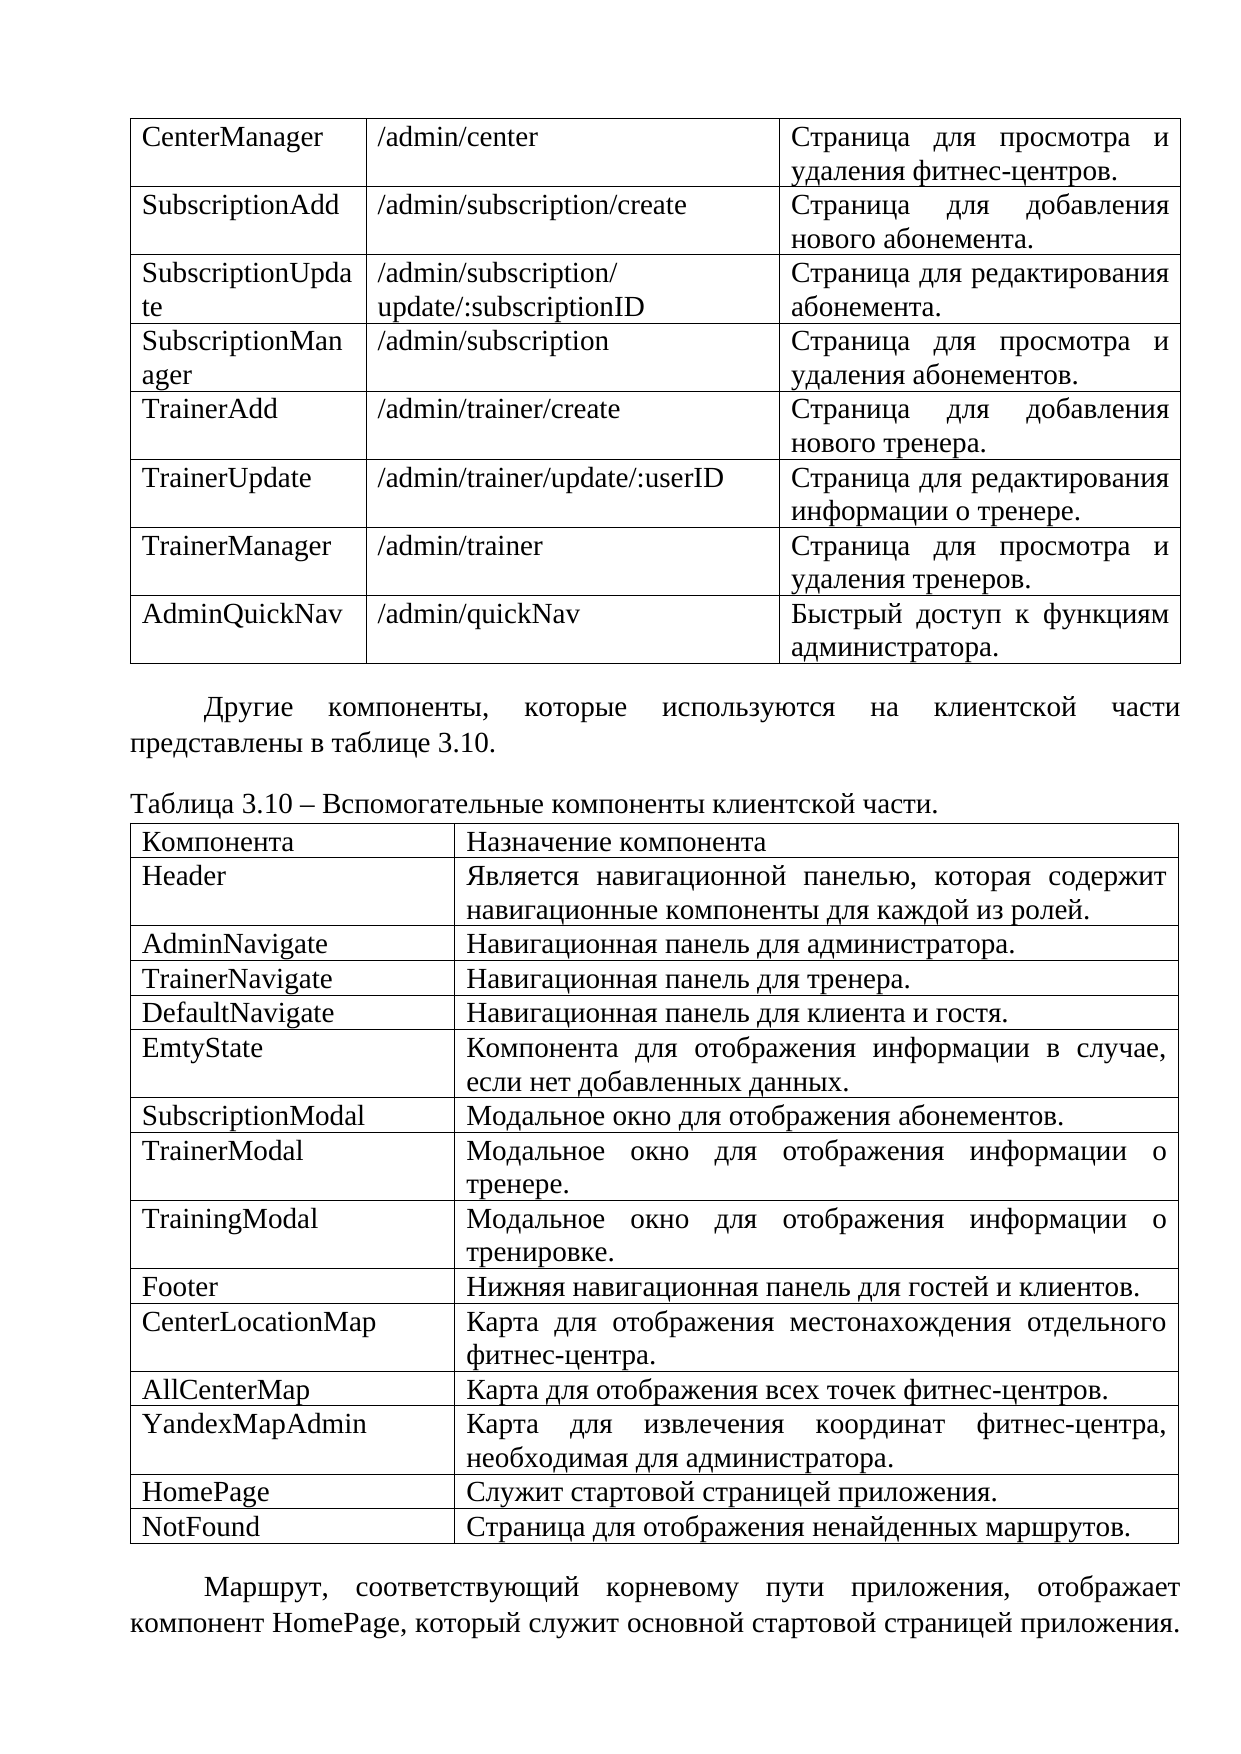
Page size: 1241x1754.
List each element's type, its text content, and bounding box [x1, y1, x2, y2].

table_cell Footer [131, 1269, 454, 1303]
table_cell AllCenterMap [131, 1372, 454, 1405]
table_cell /admin/trainer [367, 528, 779, 595]
table_cell TrainingModal [131, 1201, 454, 1268]
table_cell Модальное окно для отображения информации о тренировке. [455, 1201, 1178, 1268]
table_cell /admin/trainer/create [367, 392, 779, 459]
table_cell YandexMapAdmin [131, 1406, 454, 1473]
table_cell TrainerModal [131, 1133, 454, 1200]
table_cell Модальное окно для отображения информации о тренере. [455, 1133, 1178, 1200]
table_cell Быстрый доступ к функциям администратора. [780, 596, 1180, 663]
text Другие компоненты, которые используются на клиентской части представлены в таблице 3.10. [130, 689, 1181, 759]
table_cell SubscriptionModal [131, 1098, 454, 1132]
table_cell AdminQuickNav [131, 596, 366, 663]
table_cell Навигационная панель для клиента и гостя. [455, 996, 1178, 1029]
table_cell AdminNavigate [131, 926, 454, 960]
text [130, 1569, 1181, 1638]
table_cell Страница для просмотра и удаления абонементов. [780, 324, 1180, 391]
table_cell TrainerNavigate [131, 961, 454, 994]
table_cell Навигационная панель для администратора. [455, 926, 1178, 960]
table_cell CenterManager [131, 119, 366, 186]
table_cell Компонента для отображения информации в случае, если нет добавленных данных. [455, 1030, 1178, 1097]
table_cell Карта для извлечения координат фитнес-центра, необходимая для администратора. [455, 1406, 1178, 1473]
table_cell HomePage [131, 1475, 454, 1508]
text Таблица 3.10 – Вспомогательные компоненты клиентской части. [130, 786, 1181, 820]
table_cell Header [131, 858, 454, 925]
table_cell Модальное окно для отображения абонементов. [455, 1098, 1178, 1132]
table_cell TrainerManager [131, 528, 366, 595]
table_cell TrainerUpdate [131, 460, 366, 527]
table_cell Нижняя навигационная панель для гостей и клиентов. [455, 1269, 1178, 1303]
table_cell TrainerAdd [131, 392, 366, 459]
table_cell Страница для редактирования абонемента. [780, 255, 1180, 322]
table_cell Страница для просмотра и удаления фитнес-центров. [780, 119, 1180, 186]
table_cell /admin/trainer/update/:userID [367, 460, 779, 527]
table_cell SubscriptionUpdate [131, 255, 366, 322]
table_cell NotFound [131, 1509, 454, 1543]
table_cell Страница для добавления нового абонемента. [780, 187, 1180, 254]
table_cell SubscriptionAdd [131, 187, 366, 254]
table_cell /admin/subscription/create [367, 187, 779, 254]
table_cell Страница для редактирования информации о тренере. [780, 460, 1180, 527]
table_header Назначение компонента [455, 824, 1178, 857]
table_cell Карта для отображения всех точек фитнес-центров. [455, 1372, 1178, 1405]
table_cell CenterLocationMap [131, 1304, 454, 1371]
table_cell /admin/center [367, 119, 779, 186]
table_cell Навигационная панель для тренера. [455, 961, 1178, 994]
table_cell SubscriptionManager [131, 324, 366, 391]
table_cell Страница для отображения ненайденных маршрутов. [455, 1509, 1178, 1543]
table_cell Страница для просмотра и удаления тренеров. [780, 528, 1180, 595]
table_cell DefaultNavigate [131, 996, 454, 1029]
table_cell Является навигационной панелью, которая содержит навигационные компоненты для каждой из ролей. [455, 858, 1178, 925]
table_cell Служит стартовой страницей приложения. [455, 1475, 1178, 1508]
table_cell /admin/subscription/update/:subscriptionID [367, 255, 779, 322]
table_cell /admin/subscription [367, 324, 779, 391]
table_cell Страница для добавления нового тренера. [780, 392, 1180, 459]
table_header Компонента [131, 824, 454, 857]
table_cell Карта для отображения местонахождения отдельного фитнес-центра. [455, 1304, 1178, 1371]
table_cell EmtyState [131, 1030, 454, 1097]
table_cell /admin/quickNav [367, 596, 779, 663]
